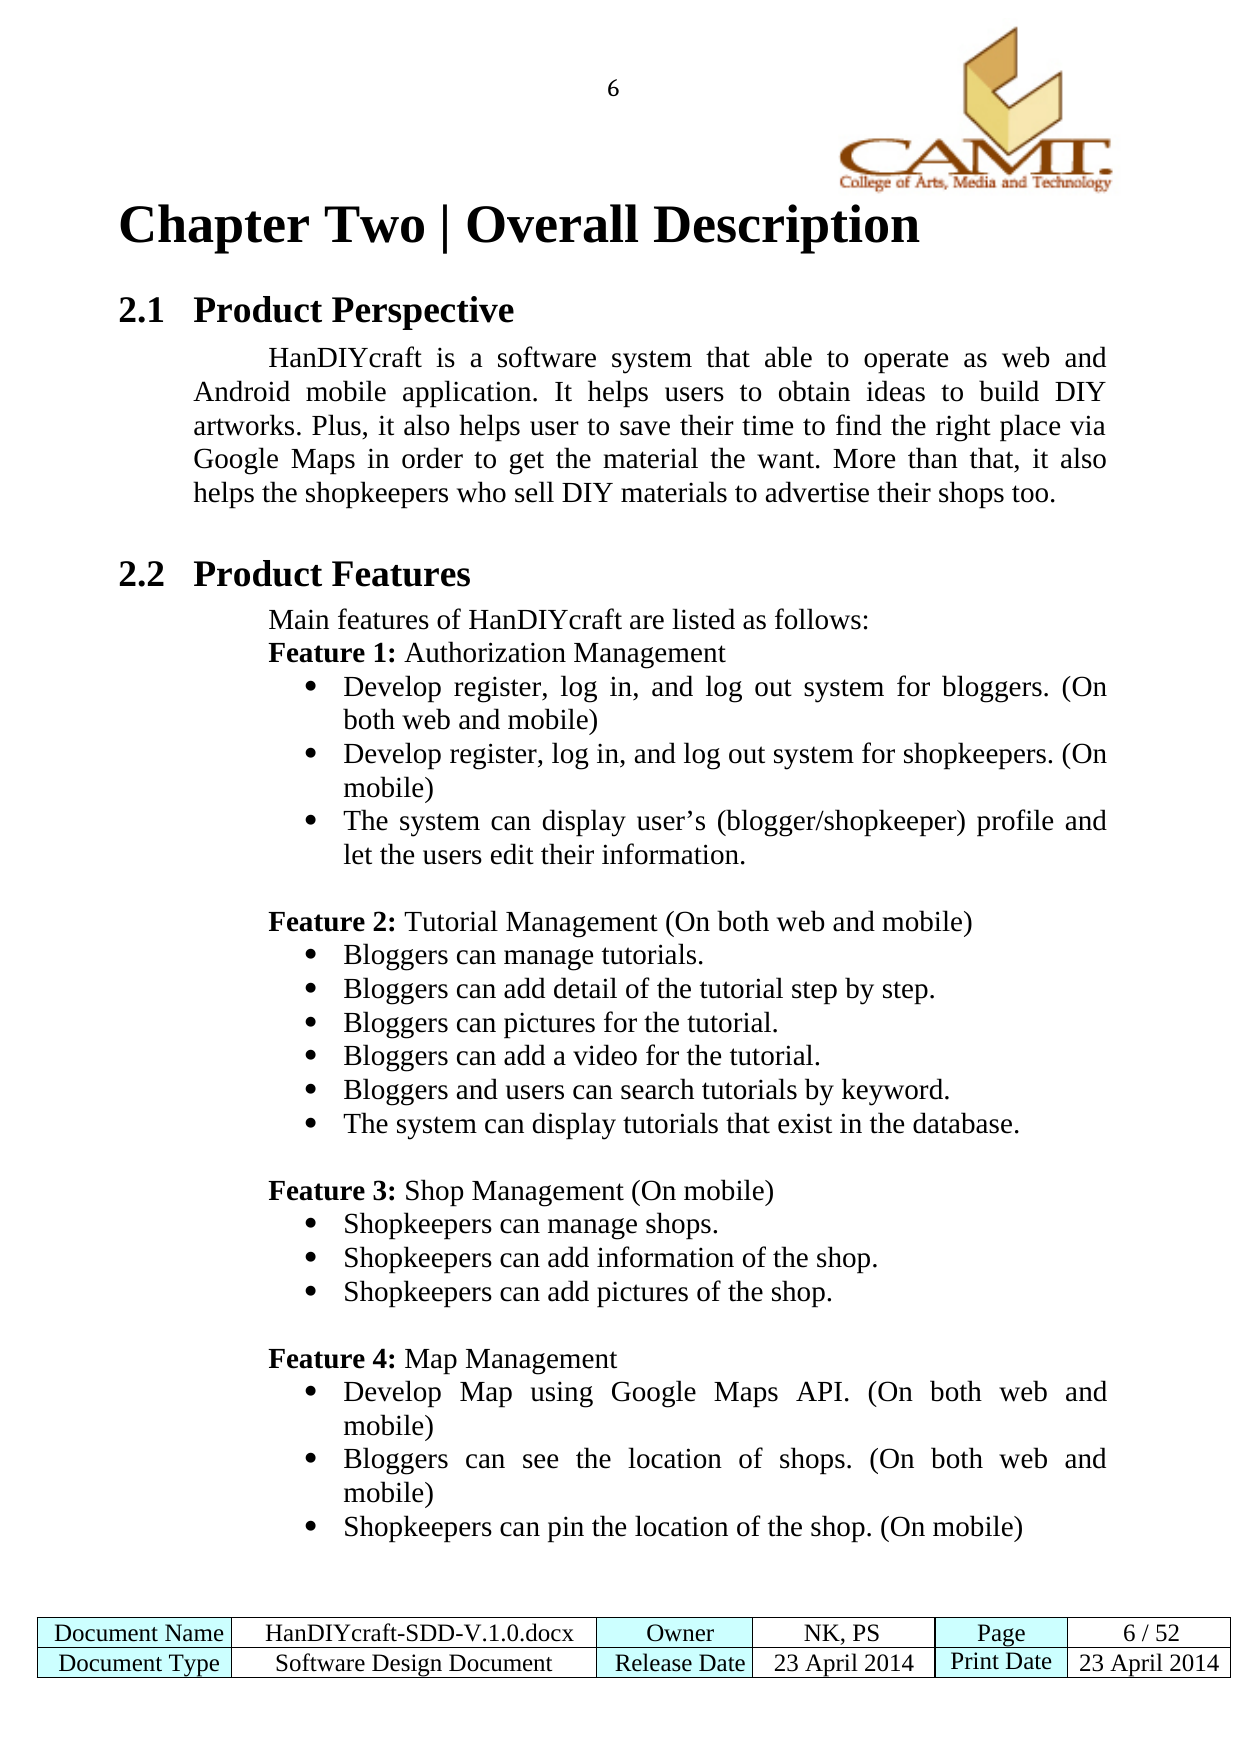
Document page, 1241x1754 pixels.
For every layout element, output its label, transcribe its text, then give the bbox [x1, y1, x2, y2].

list The system can display user’s (blogger/shopkeeper) profile and let the users edit their information. [306, 803, 1108, 870]
list Develop Map using Google Maps API. (On both web and mobile) [306, 1374, 1108, 1442]
list Bloggers can pictures for the tutorial. [306, 1005, 1108, 1038]
text Feature 1: Authorization Management [118, 635, 1108, 669]
list Bloggers can add detail of the tutorial step by step. [306, 971, 1108, 1005]
picture [755, 18, 1221, 207]
text Feature 2: Tutorial Management (On both web and mobile) [193, 904, 1108, 937]
list Product Perspective [118, 288, 1108, 331]
text Chapter Two | Overall Description [118, 192, 1108, 254]
list The system can display tutorials that exist in the database. [306, 1106, 1108, 1139]
list Main features of HanDIYcraft are listed as follows: [268, 602, 1108, 635]
list Shopkeepers can manage shops. [306, 1206, 1108, 1240]
list Bloggers can see the location of shops. (On both web and mobile) [306, 1442, 1108, 1509]
list Bloggers and users can search tutorials by keyword. [306, 1072, 1108, 1106]
text Feature 3: Shop Management (On mobile) [193, 1173, 1108, 1206]
text Feature 4: Map Management [193, 1341, 1108, 1374]
list Bloggers can manage tutorials. [306, 937, 1108, 971]
list Bloggers can add a video for the tutorial. [306, 1038, 1108, 1072]
list Shopkeepers can add pictures of the shop. [306, 1274, 1108, 1307]
list Shopkeepers can add information of the shop. [306, 1240, 1108, 1274]
list Develop register, log in, and log out system for shopkeepers. (On mobile) [306, 736, 1108, 803]
list Shopkeepers can pin the location of the shop. (On mobile) [306, 1509, 1108, 1542]
list Develop register, log in, and log out system for bloggers. (On both web and mobile) [306, 669, 1108, 736]
list HanDIYcraft is a software system that able to operate as web and Android mobile application. It helps users to obtain ideas to build DIY artworks. Plus, it also helps user to save their time to find the right place via Google Maps in order to get the material the want. More than that, it also helps the shopkeepers who sell DIY materials to advertise their shops too. [193, 341, 1108, 508]
list Product Features [118, 551, 1108, 594]
